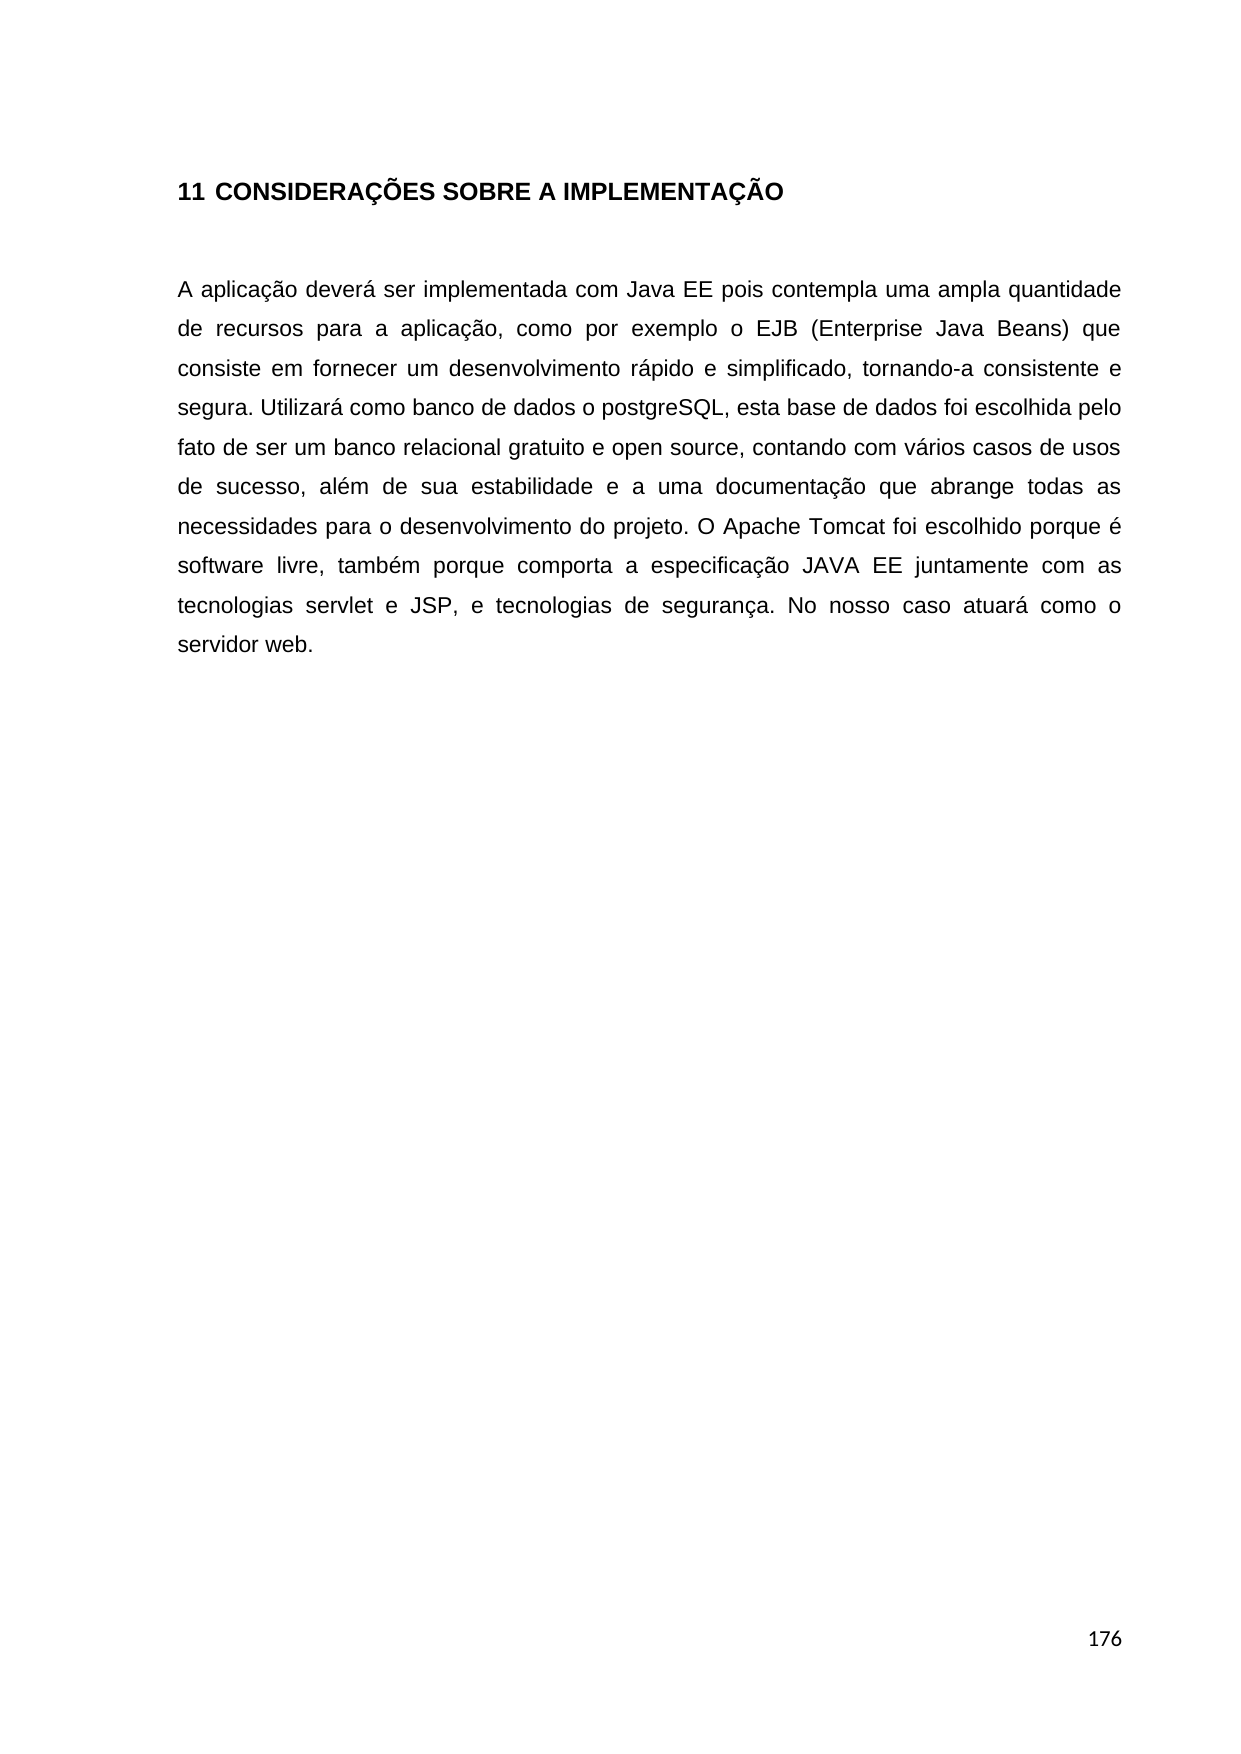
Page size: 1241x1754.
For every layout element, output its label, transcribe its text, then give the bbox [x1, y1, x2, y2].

subtitle CONSIDERAÇÕES SOBRE A IMPLEMENTAÇÃO [177, 177, 1122, 206]
text A aplicação deverá ser implementada com Java EE pois contempla uma ampla quantidade de recursos para a aplicação, como por exemplo o EJB (Enterprise Java Beans) que consiste em fornecer um desenvolvimento rápido e simplificado, tornando-a consistente e segura. Utilizará como banco de dados o postgreSQL, esta base de dados foi escolhida pelo fato de ser um banco relacional gratuito e open source, contando com vários casos de usos de sucesso, além de sua estabilidade e a uma documentação que abrange todas as necessidades para o desenvolvimento do projeto. O Apache Tomcat foi escolhido porque é software livre, também porque comporta a especificação JAVA EE juntamente com as tecnologias servlet e JSP, e tecnologias de segurança. No nosso caso atuará como o servidor web. [177, 276, 1122, 657]
